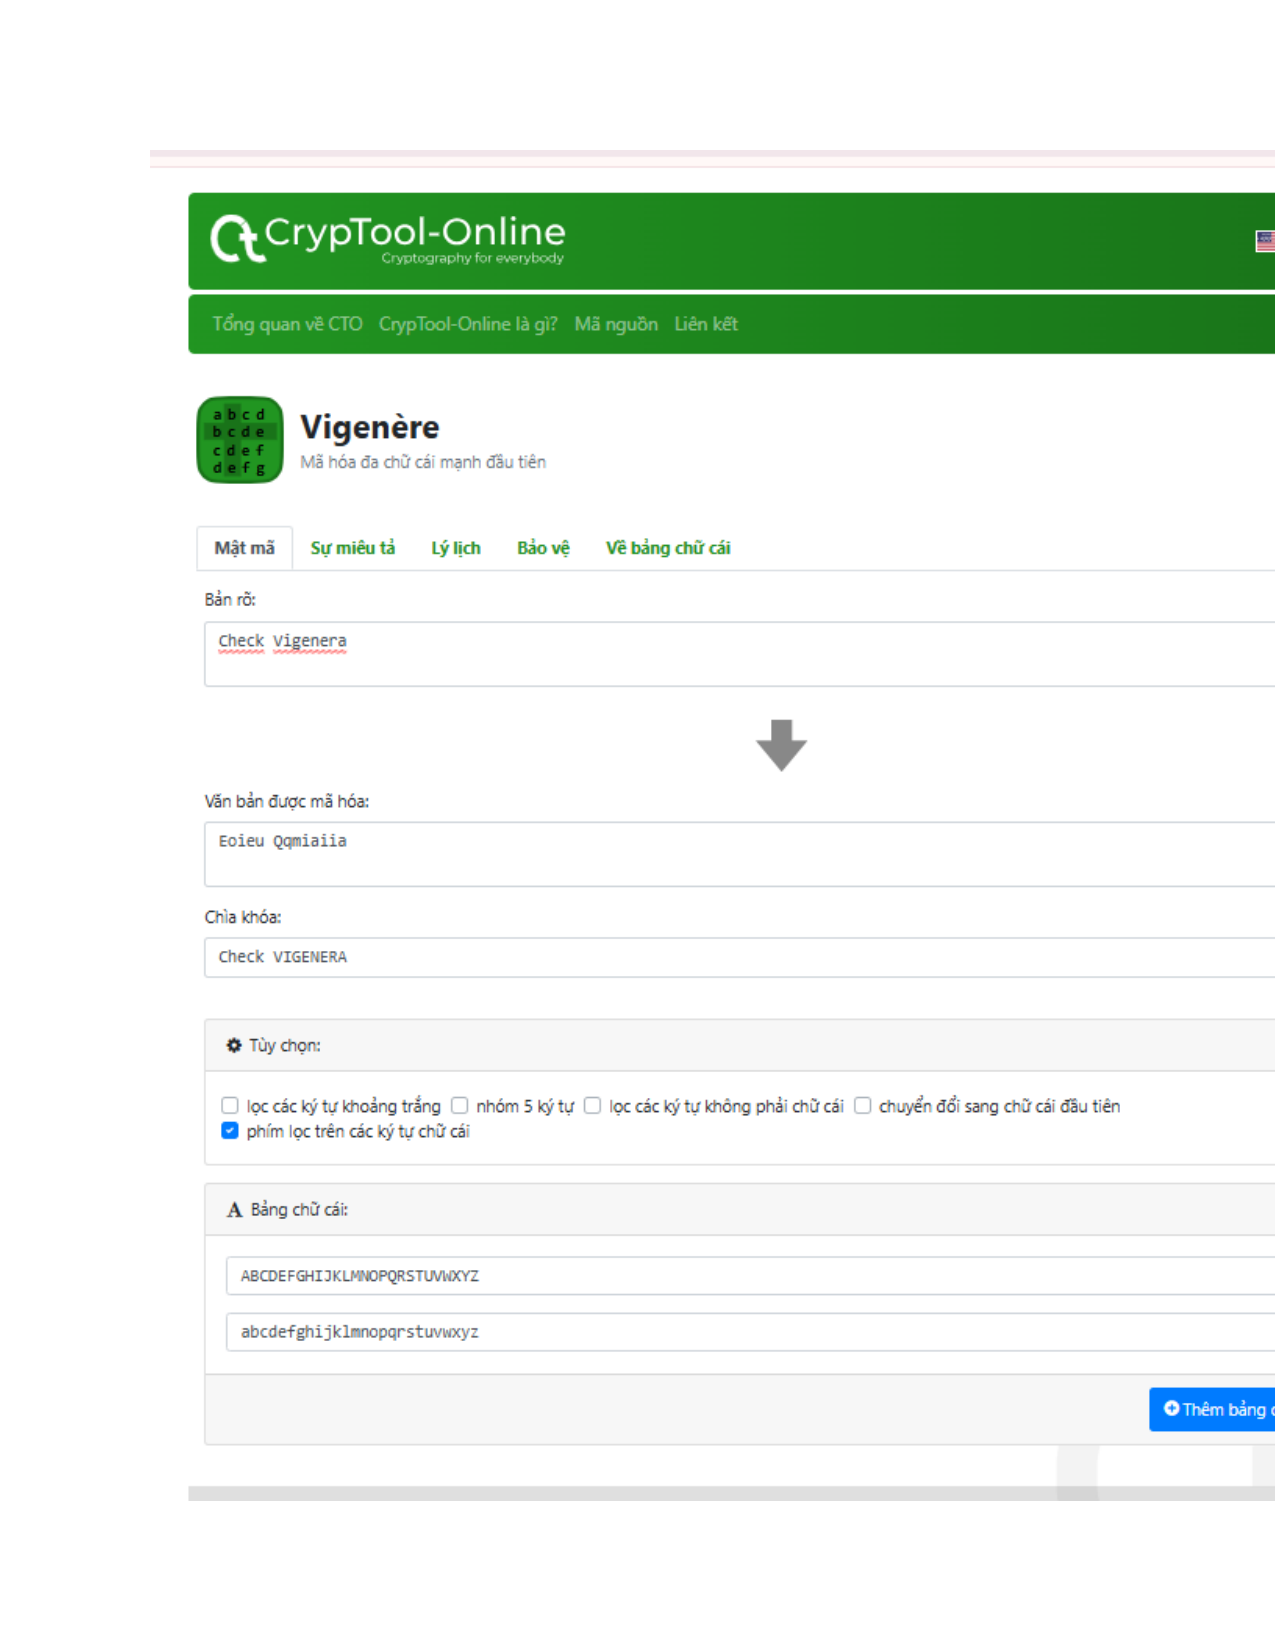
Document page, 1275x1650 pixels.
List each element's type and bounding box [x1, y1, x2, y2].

picture [150, 150, 1275, 1501]
